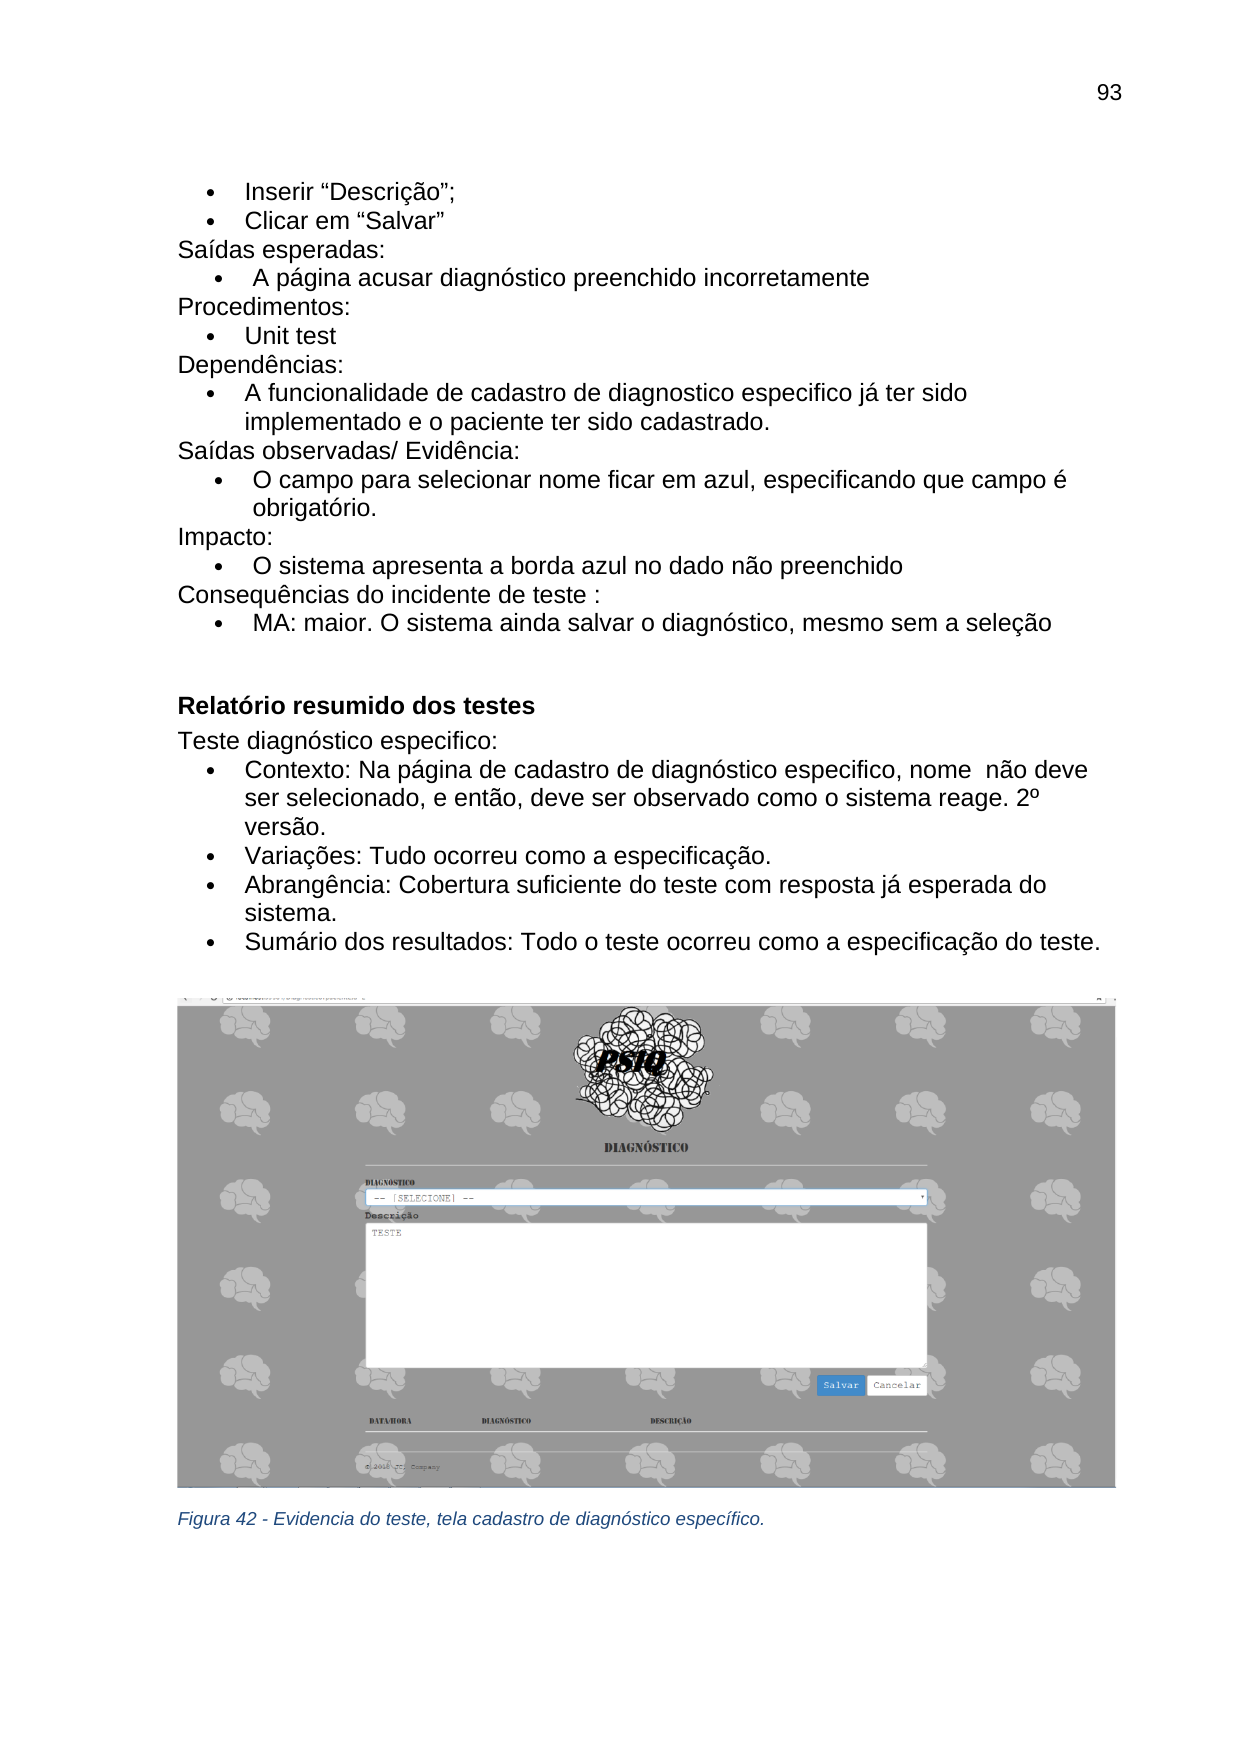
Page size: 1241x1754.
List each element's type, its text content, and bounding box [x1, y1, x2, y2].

list Abrangência: Cobertura suficiente do teste com resposta já esperada do sistema. [207, 870, 1122, 927]
list Inserir “Descrição”; [207, 177, 1122, 206]
list A funcionalidade de cadastro de diagnostico especifico já ter sido implementado e o paciente ter sido cadastrado. [207, 378, 1122, 436]
text Saídas observadas/ Evidência: [177, 436, 1122, 465]
list Sumário dos resultados: Todo o teste ocorreu como a especificação do teste. [207, 927, 1122, 956]
text Teste diagnóstico especifico: [177, 726, 1122, 755]
list Clicar em “Salvar” [207, 206, 1122, 235]
text Consequências do incidente de teste : [177, 580, 1122, 608]
list MA: maior. O sistema ainda salvar o diagnóstico, mesmo sem a seleção [215, 608, 1122, 637]
list Contexto: Na página de cadastro de diagnóstico especifico, nome não deve ser selecionado, e então, deve ser observado como o sistema reage. 2º versão. [207, 755, 1122, 841]
picture [177, 998, 1117, 1488]
text Dependências: [177, 350, 1122, 378]
list A página acusar diagnóstico preenchido incorretamente [215, 263, 1122, 292]
list Unit test [207, 321, 1122, 350]
text Relatório resumido dos testes [177, 691, 1122, 720]
text Saídas esperadas: [177, 235, 1122, 263]
text Procedimentos: [177, 292, 1122, 321]
list Variações: Tudo ocorreu como a especificação. [207, 841, 1122, 870]
list O sistema apresenta a borda azul no dado não preenchido [215, 551, 1122, 580]
text Impacto: [177, 522, 1122, 551]
list O campo para selecionar nome ficar em azul, especificando que campo é obrigatório. [215, 465, 1122, 522]
